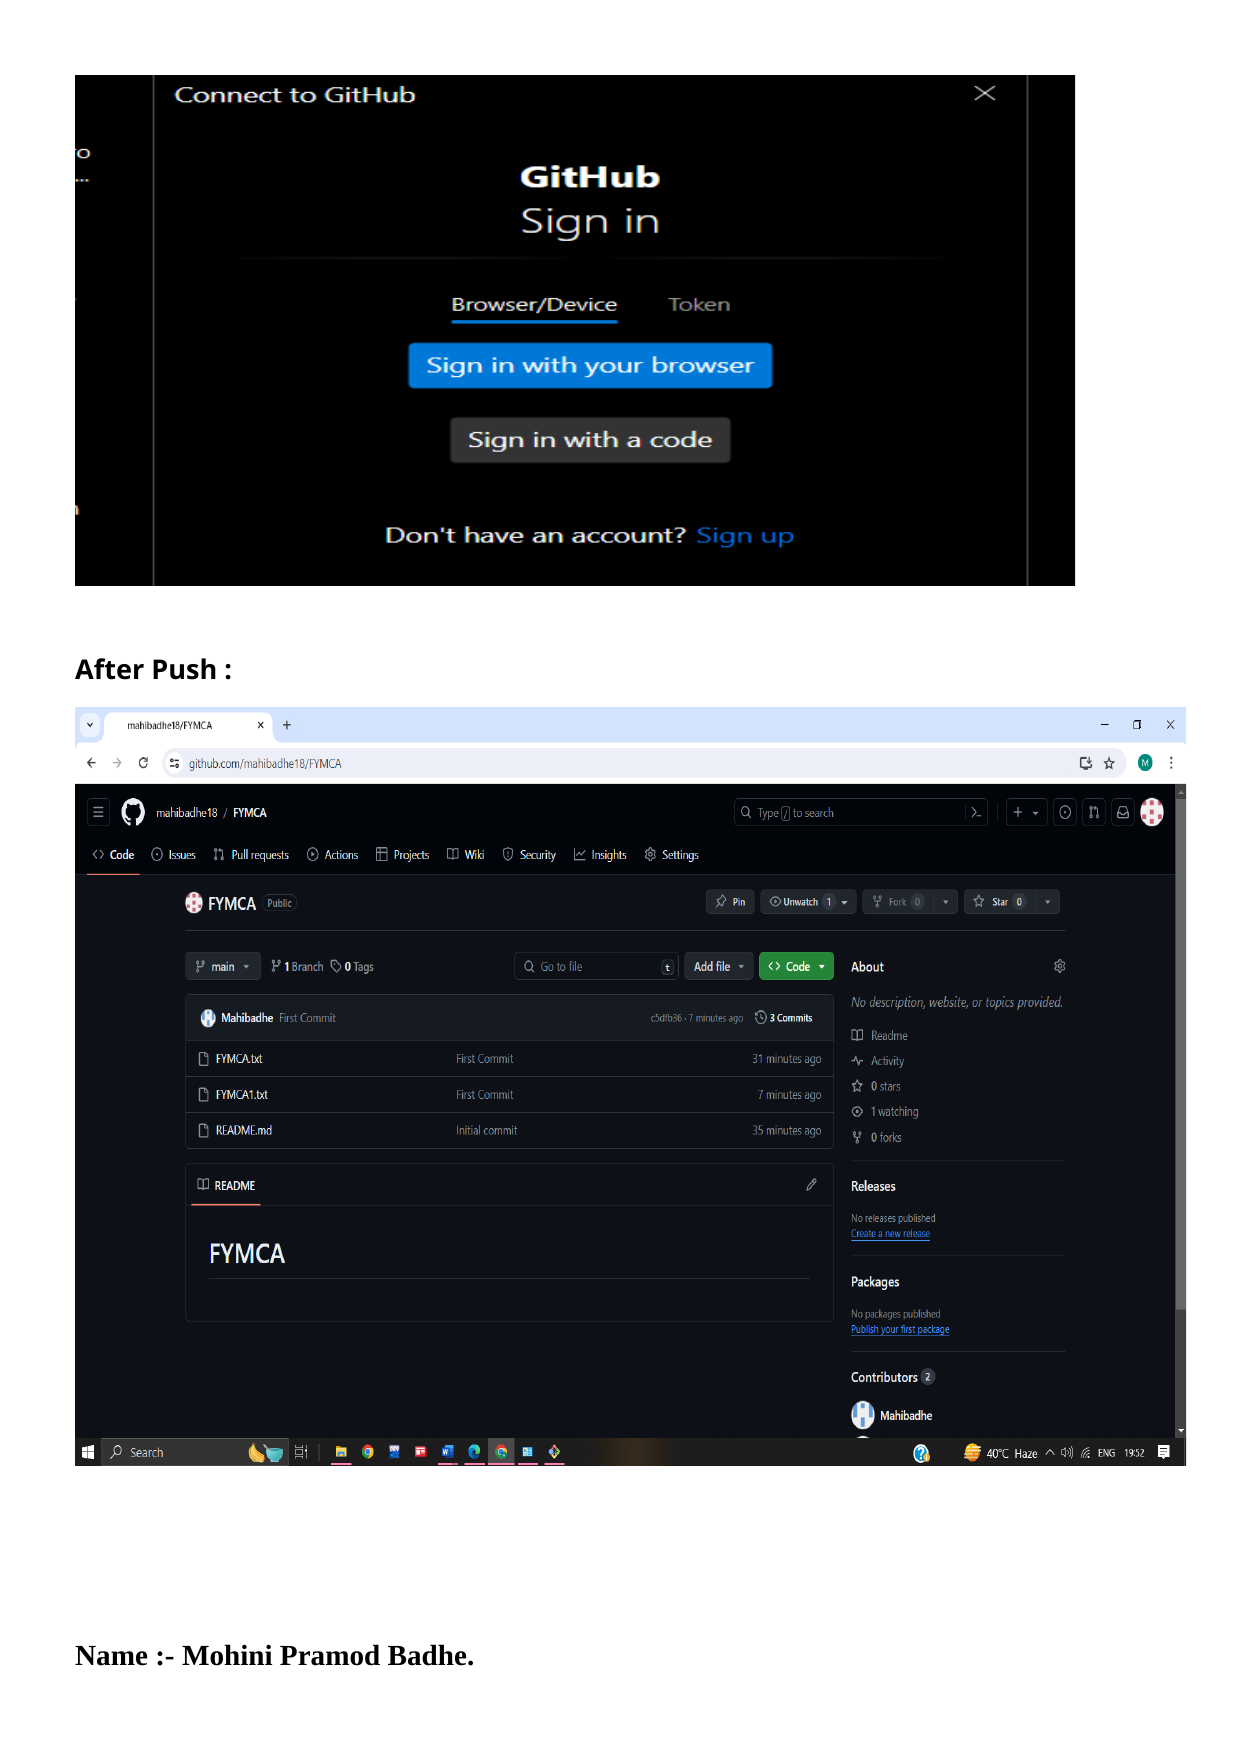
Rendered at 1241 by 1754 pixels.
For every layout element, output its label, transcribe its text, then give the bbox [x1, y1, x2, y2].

picture [75, 75, 1075, 586]
text After Push : [75, 651, 1165, 688]
text Name :- Mohini Pramod Badhe. [75, 1638, 1165, 1671]
picture [75, 707, 1187, 1466]
